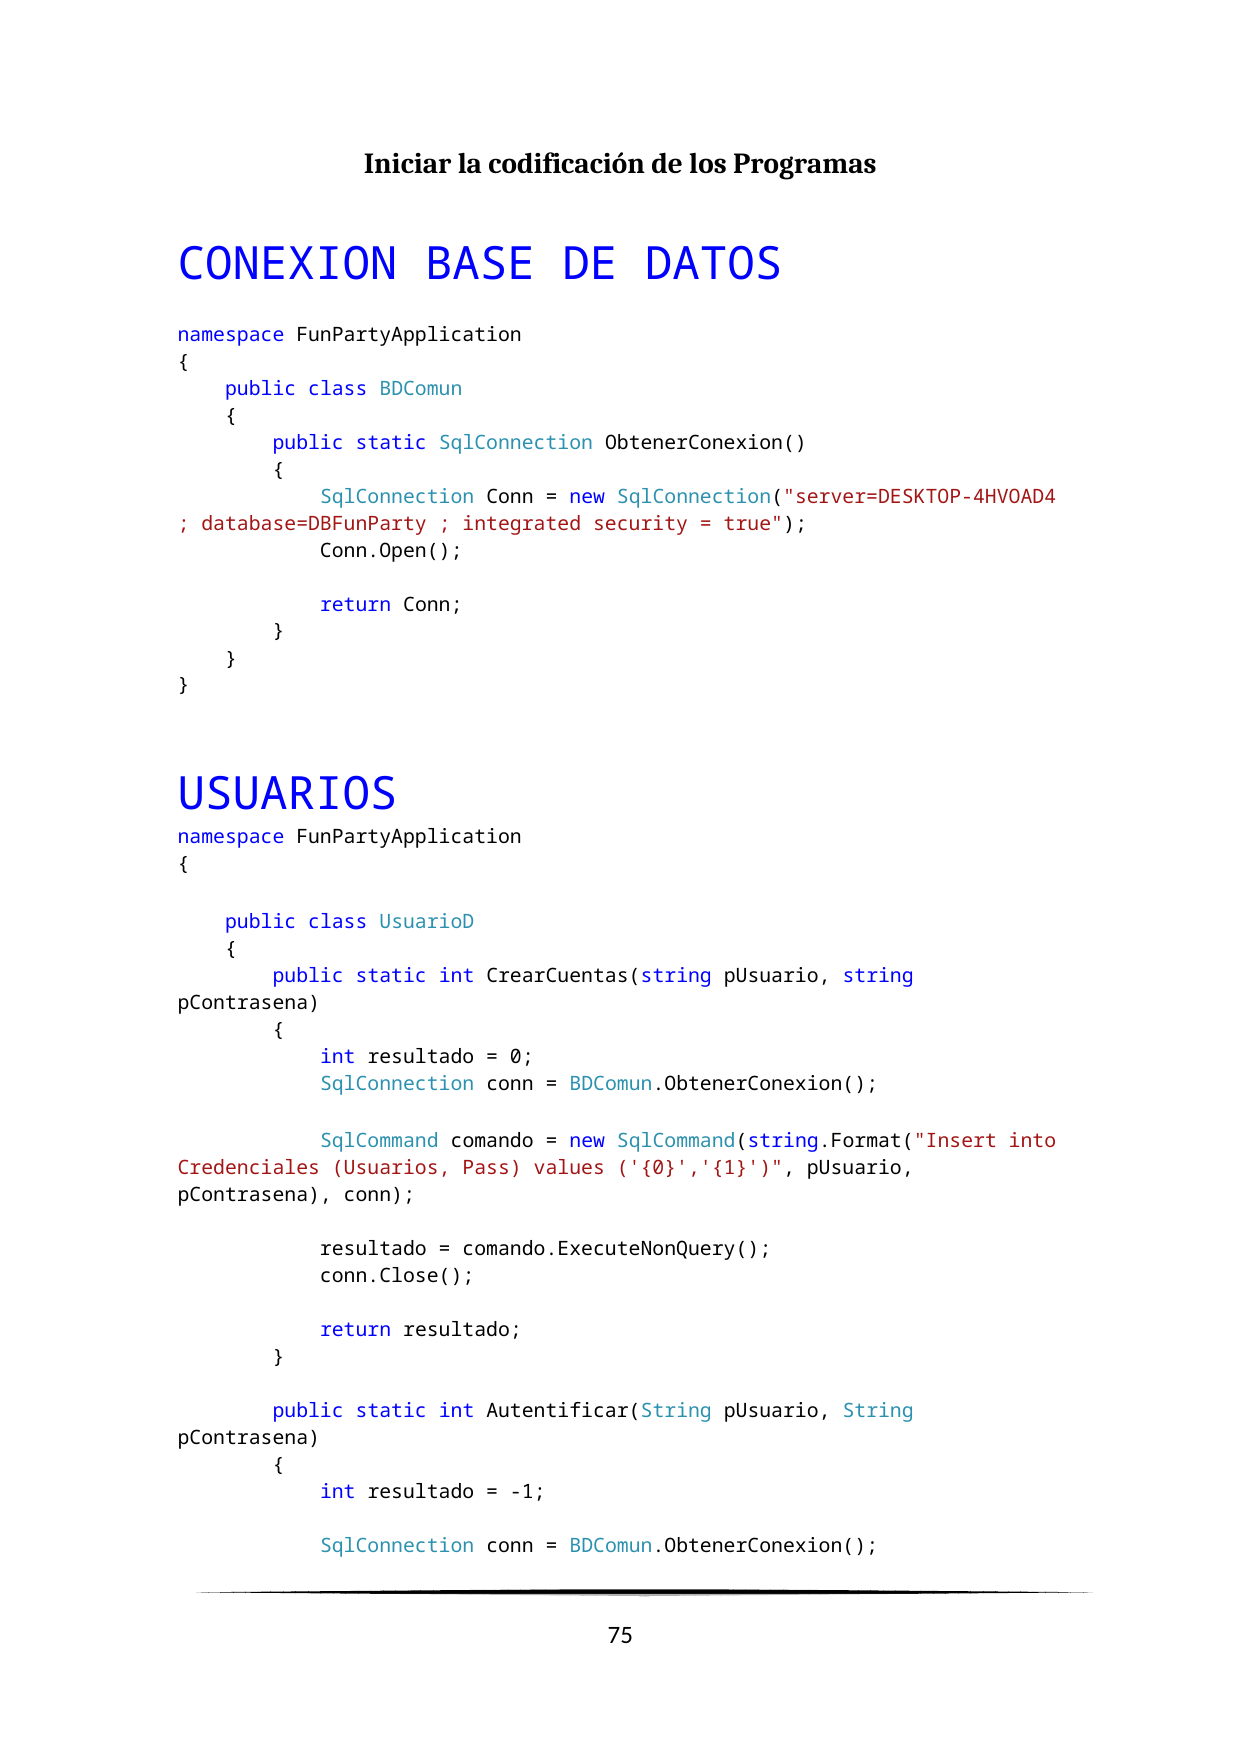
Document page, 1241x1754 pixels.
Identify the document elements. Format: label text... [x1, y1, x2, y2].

text { [177, 1450, 1063, 1477]
text { [177, 934, 1063, 961]
text SqlConnection conn = BDComun.ObtenerConexion(); [177, 1531, 1063, 1558]
text return resultado; [177, 1315, 1063, 1342]
text conn.Close(); [177, 1261, 1063, 1288]
text { [177, 455, 1063, 482]
text int resultado = -1; [177, 1477, 1063, 1504]
text resultado = comando.ExecuteNonQuery(); [177, 1234, 1063, 1261]
text namespace FunPartyApplication [177, 320, 1063, 347]
text } [177, 617, 1063, 644]
text { [177, 1015, 1063, 1042]
text } [177, 1342, 1063, 1369]
text Conn.Open(); [177, 536, 1063, 563]
text public static int Autentificar(String pUsuario, String pContrasena) [177, 1396, 1063, 1450]
text return Conn; [177, 590, 1063, 617]
text public static SqlConnection ObtenerConexion() [177, 428, 1063, 455]
text CONEXION BASE DE DATOS [177, 231, 1063, 293]
text } [177, 671, 1063, 698]
text { [177, 347, 1063, 374]
text } [177, 644, 1063, 671]
subtitle Iniciar la codificación de los Programas [177, 148, 1063, 181]
text public static int CrearCuentas(string pUsuario, string pContrasena) [177, 961, 1063, 1015]
text { [177, 849, 1063, 876]
text SqlConnection conn = BDComun.ObtenerConexion(); [177, 1069, 1063, 1096]
picture [195, 1588, 1093, 1597]
text public class UsuarioD [177, 907, 1063, 934]
text USUARIOS [177, 760, 1063, 822]
text SqlConnection Conn = new SqlConnection("server=DESKTOP-4HVOAD4 ; database=DBFunParty ; integrated security = true"); [177, 482, 1063, 536]
text { [177, 401, 1063, 428]
text namespace FunPartyApplication [177, 822, 1063, 849]
text public class BDComun [177, 374, 1063, 401]
text SqlCommand comando = new SqlCommand(string.Format("Insert into Credenciales (Usuarios, Pass) values ('{0}','{1}')", pUsuario, pContrasena), conn); [177, 1126, 1063, 1207]
text int resultado = 0; [177, 1042, 1063, 1069]
